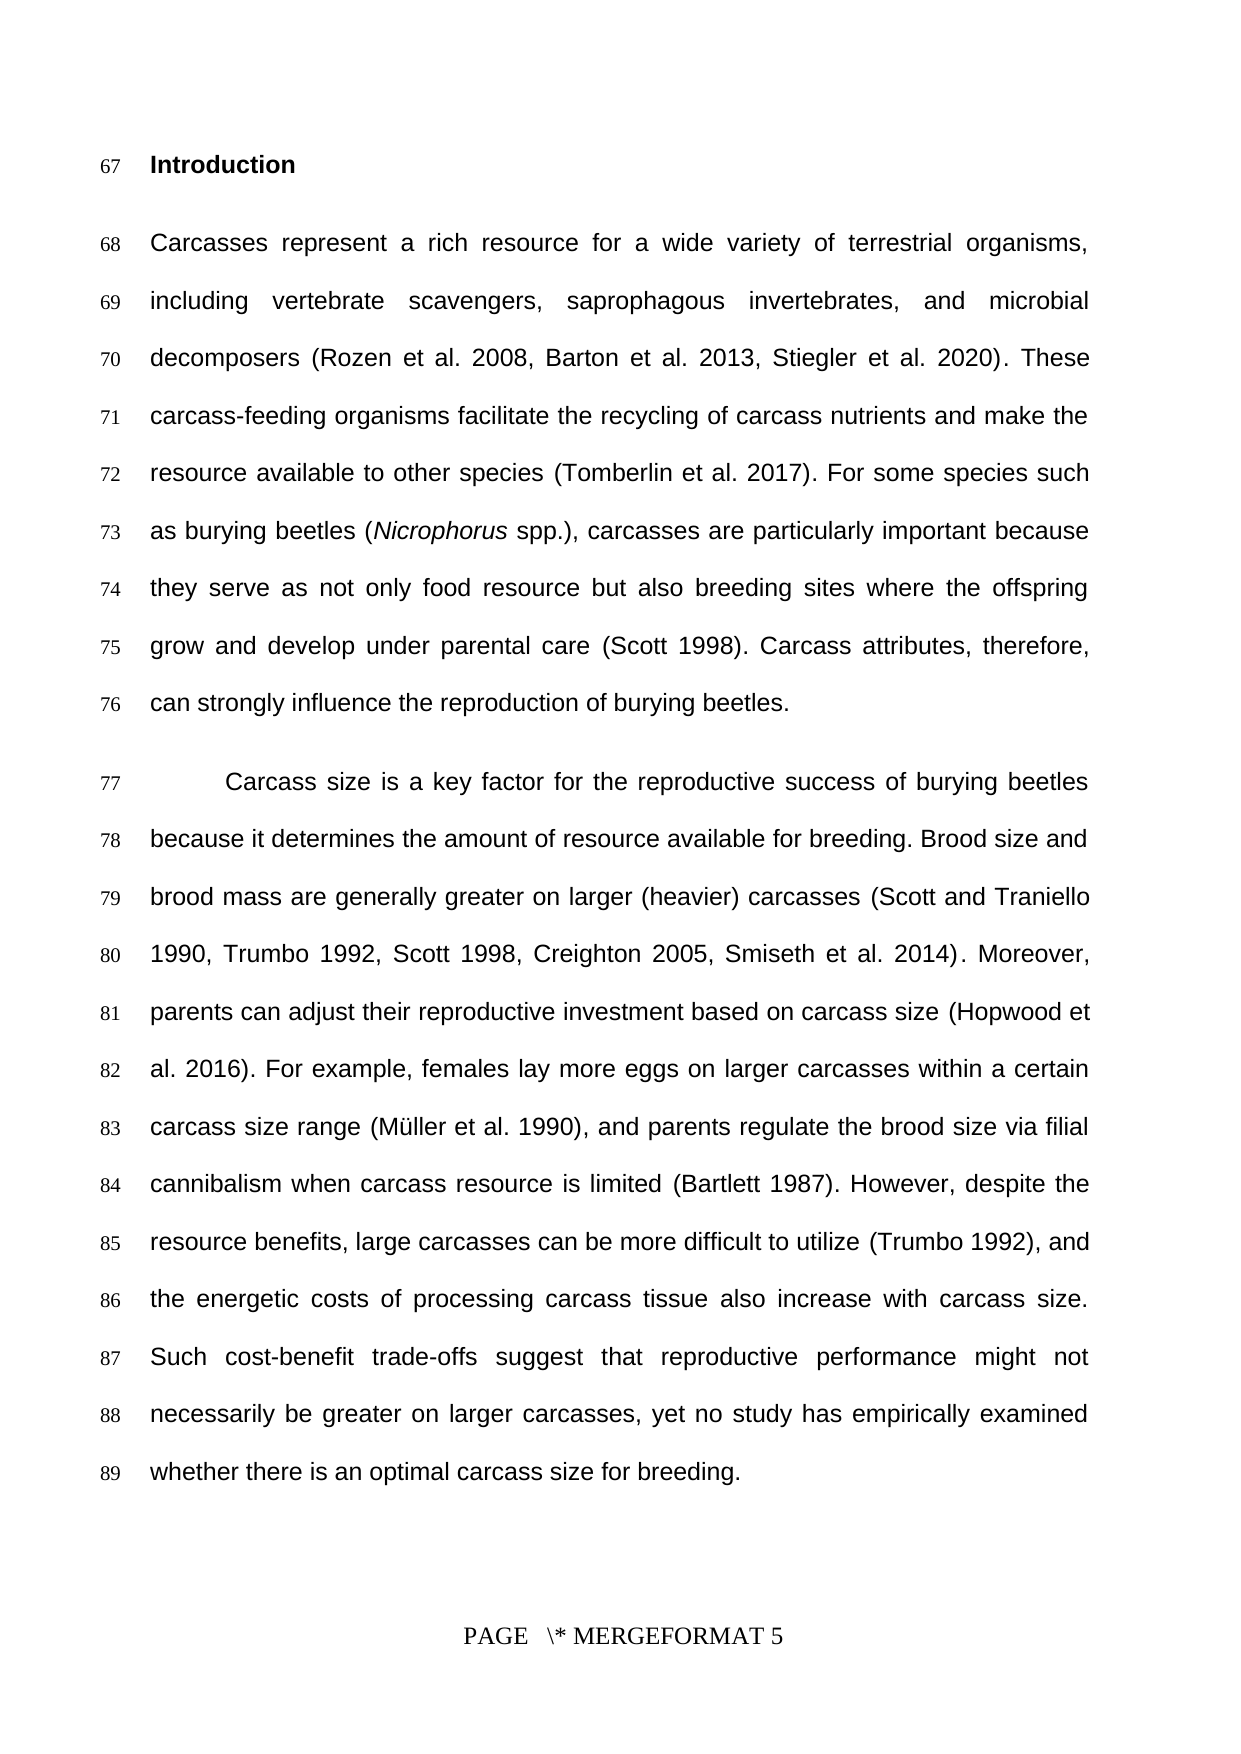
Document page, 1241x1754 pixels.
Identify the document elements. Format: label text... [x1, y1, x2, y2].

text Carcass size is a key factor for the reproductive success of burying beetles because it determines the amount of resource available for breeding. Brood size and brood mass are generally greater on larger (heavier) carcasses (Scott and Traniello 1990, Trumbo 1992, Scott 1998, Creighton 2005, Smiseth et al. 2014). Moreover, parents can adjust their reproductive investment based on carcass size (Hopwood et al. 2016). For example, females lay more eggs on larger carcasses within a certain carcass size range (Müller et al. 1990), and parents regulate the brood size via filial cannibalism when carcass resource is limited (Bartlett 1987). However, despite the resource benefits, large carcasses can be more difficult to utilize (Trumbo 1992), and the energetic costs of processing carcass tissue also increase with carcass size. Such cost-benefit trade-offs suggest that reproductive performance might not necessarily be greater on larger carcasses, yet no study has empirically examined whether there is an optimal carcass size for breeding. [150, 767, 1090, 1485]
text Introduction [150, 150, 1090, 179]
text Carcasses represent a rich resource for a wide variety of terrestrial organisms, including vertebrate scavengers, saprophagous invertebrates, and microbial decomposers (Rozen et al. 2008, Barton et al. 2013, Stiegler et al. 2020). These carcass-feeding organisms facilitate the recycling of carcass nutrients and make the resource available to other species (Tomberlin et al. 2017). For some species such as burying beetles (Nicrophorus spp.), carcasses are particularly important because they serve as not only food resource but also breeding sites where the offspring grow and develop under parental care (Scott 1998). Carcass attributes, therefore, can strongly influence the reproduction of burying beetles. [150, 228, 1090, 717]
